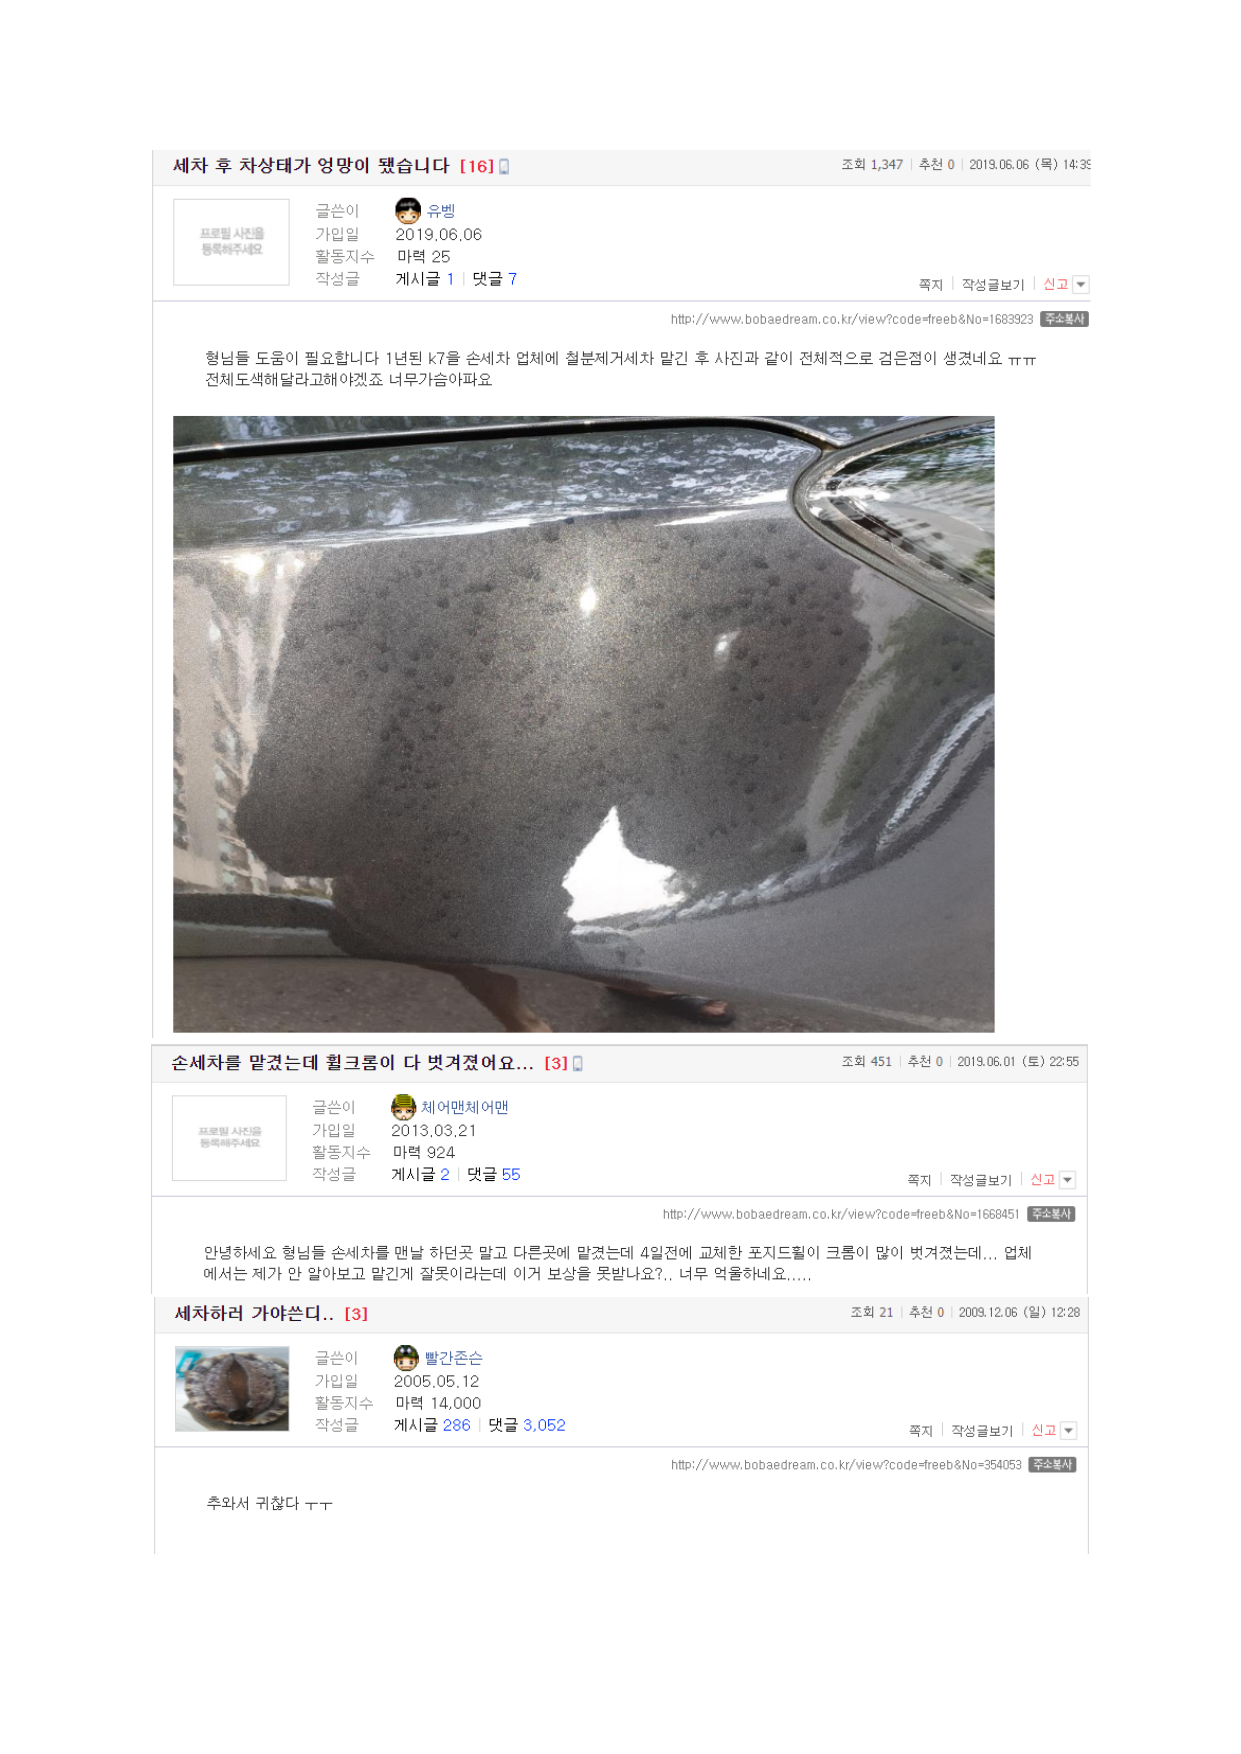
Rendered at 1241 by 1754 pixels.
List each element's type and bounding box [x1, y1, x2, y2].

picture [150, 1041, 1091, 1294]
picture [150, 150, 1091, 1038]
picture [150, 1297, 1091, 1554]
